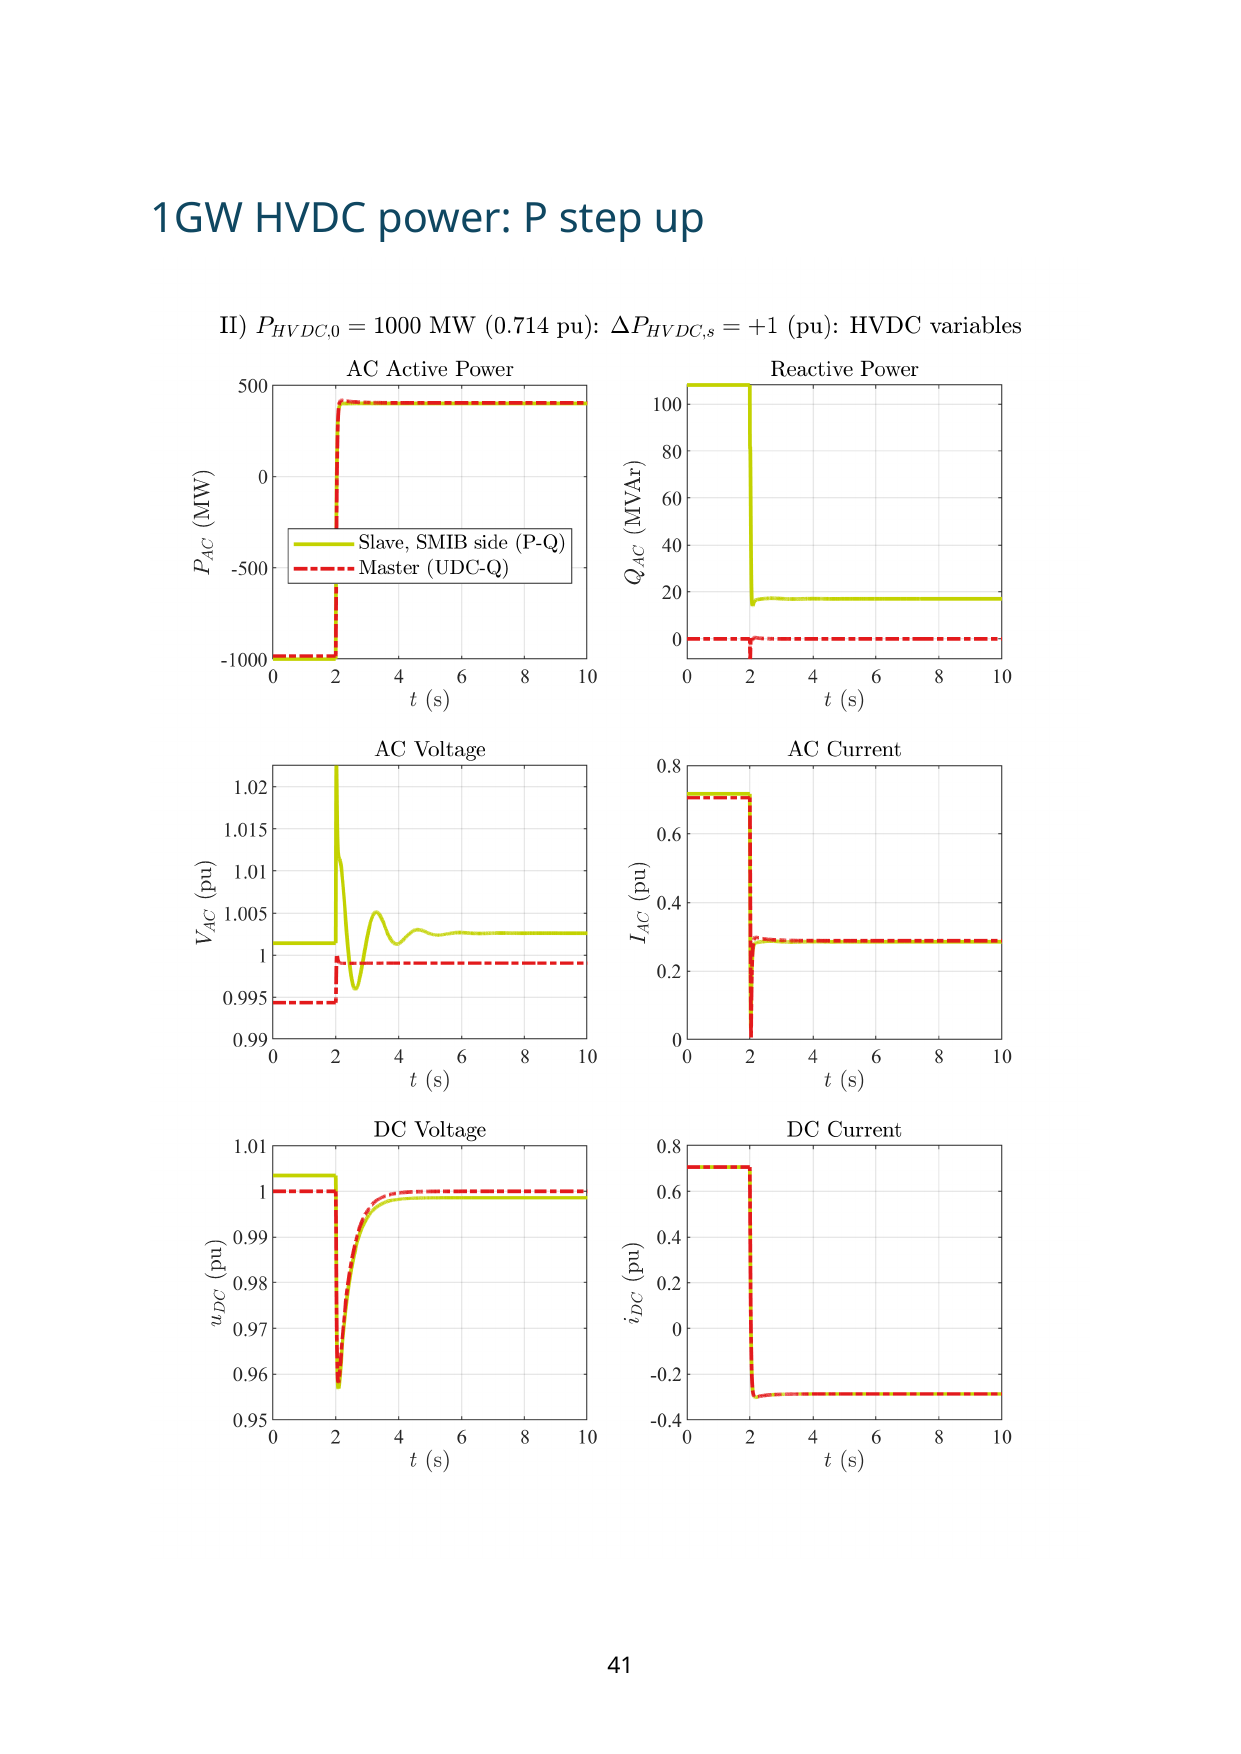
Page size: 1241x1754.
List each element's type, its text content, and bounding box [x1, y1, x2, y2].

subtitle 1GW HVDC power: P step up [150, 187, 1090, 244]
picture [150, 257, 1091, 1559]
